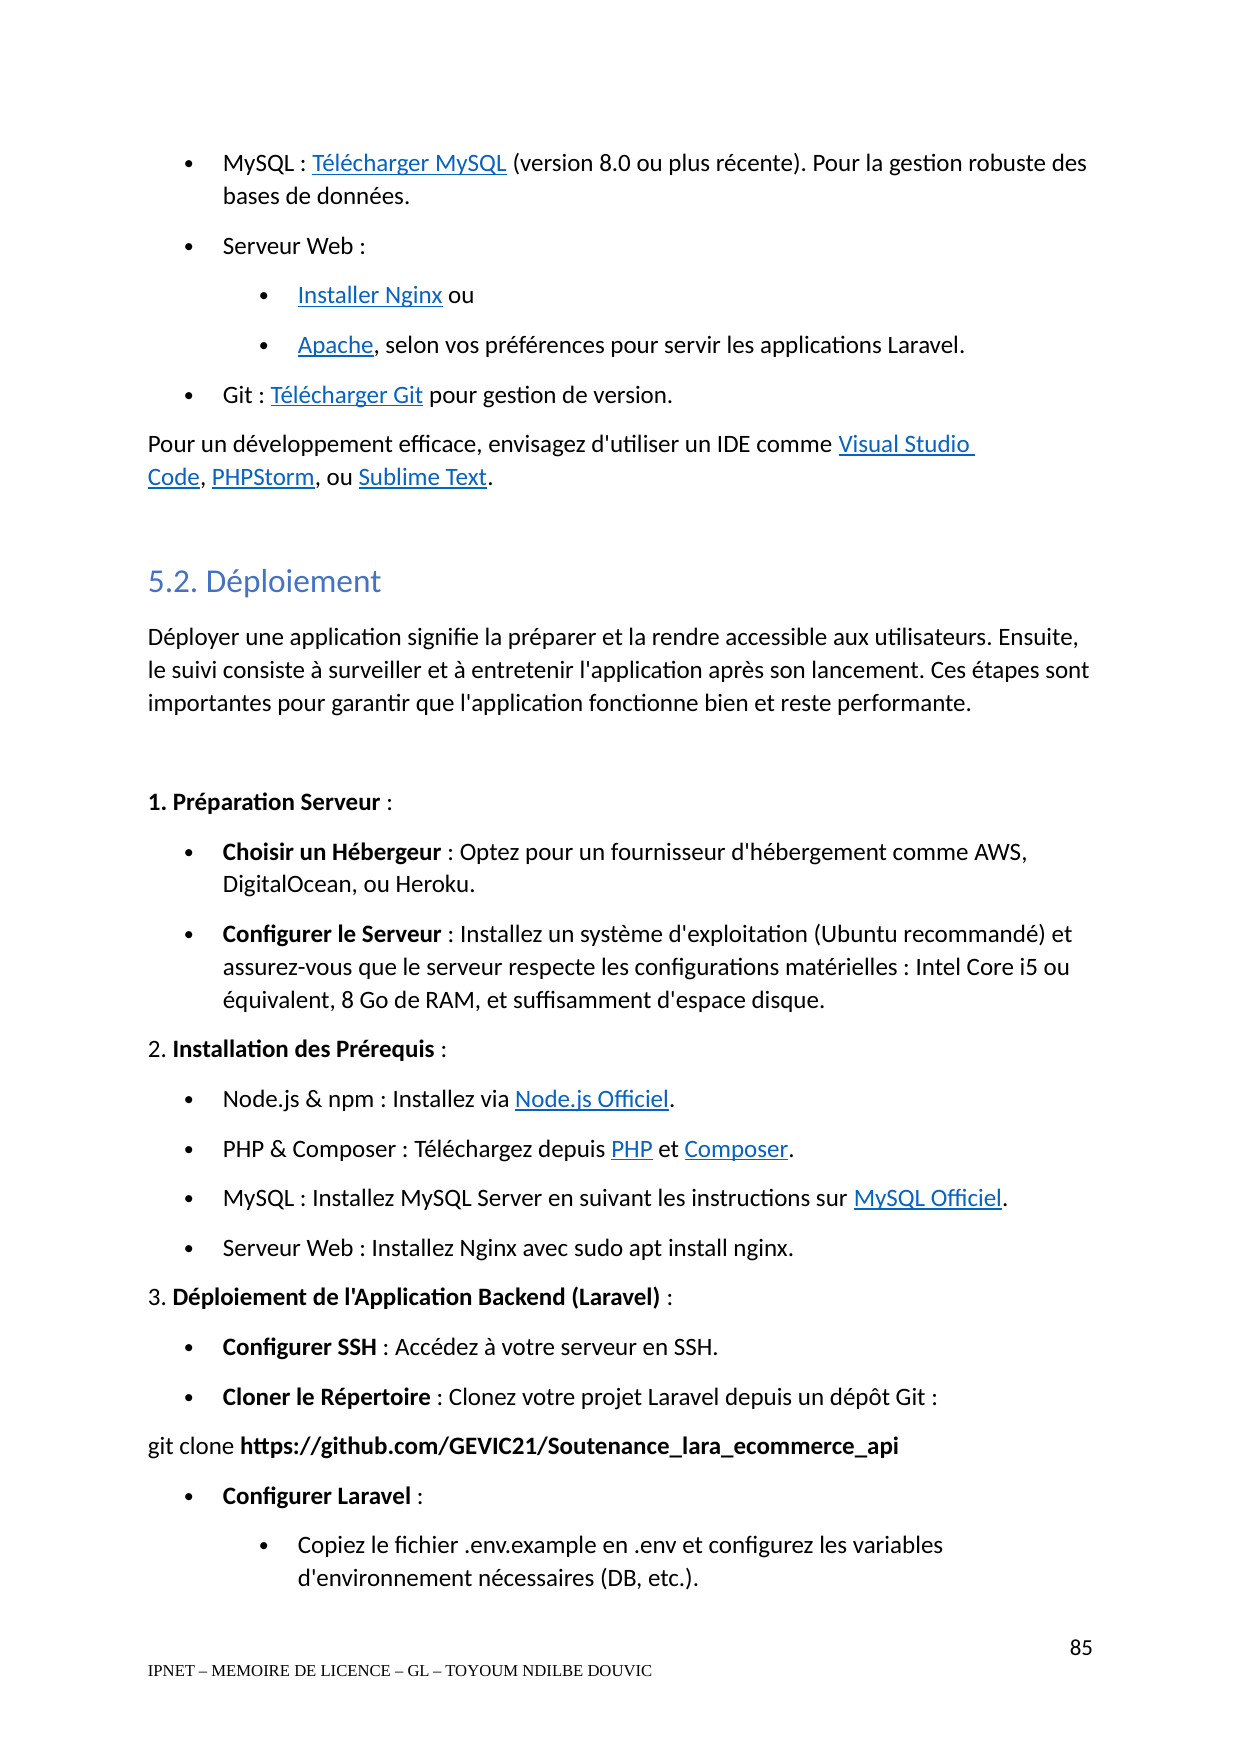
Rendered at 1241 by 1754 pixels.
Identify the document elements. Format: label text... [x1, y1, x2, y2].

list Serveur Web : [185, 230, 1093, 261]
list MySQL : Installez MySQL Server en suivant les instructions sur MySQL Officiel. [185, 1182, 1093, 1213]
list Configurer le Serveur : Installez un système d'exploitation (Ubuntu recommandé) et assurez-vous que le serveur respecte les configurations matérielles : Intel Core i5 ou équivalent, 8 Go de RAM, et suffisamment d'espace disque. [185, 918, 1093, 1014]
text 3. Déploiement de l'Application Backend (Laravel) : [148, 1282, 1093, 1312]
text git clone https://github.com/GEVIC21/Soutenance_lara_ecommerce_api [148, 1430, 1093, 1461]
text 1. Préparation Serveur : [148, 786, 1093, 817]
text 2. Installation des Prérequis : [148, 1034, 1093, 1064]
text Déployer une application signifie la préparer et la rendre accessible aux utilisateurs. Ensuite, le suivi consiste à surveiller et à entretenir l'application après son lancement. Ces étapes sont importantes pour garantir que l'application fonctionne bien et reste performante. [148, 621, 1093, 717]
text Pour un développement efficace, envisagez d'utiliser un IDE comme Visual Studio Code, PHPStorm, ou Sublime Text. [148, 428, 1093, 492]
list Configurer SSH : Accédez à votre serveur en SSH. [185, 1331, 1093, 1362]
list Apache, selon vos préférences pour servir les applications Laravel. [260, 329, 1093, 360]
list Node.js & npm : Installez via Node.js Officiel. [185, 1083, 1093, 1114]
list Git : Télécharger Git pour gestion de version. [185, 379, 1093, 409]
text 5.2. Déploiement [148, 561, 1093, 601]
list Serveur Web : Installez Nginx avec sudo apt install nginx. [185, 1232, 1093, 1262]
list PHP & Composer : Téléchargez depuis PHP et Composer. [185, 1133, 1093, 1163]
list MySQL : Télécharger MySQL (version 8.0 ou plus récente). Pour la gestion robuste des bases de données. [185, 148, 1093, 211]
list Cloner le Répertoire : Clonez votre projet Laravel depuis un dépôt Git : [185, 1381, 1093, 1411]
list Choisir un Hébergeur : Optez pour un fournisseur d'hébergement comme AWS, DigitalOcean, ou Heroku. [185, 836, 1093, 899]
list Copiez le fichier .env.example en .env et configurez les variables d'environnement nécessaires (DB, etc.). [260, 1529, 1093, 1593]
list Configurer Laravel : [185, 1480, 1093, 1510]
list Installer Nginx ou [260, 280, 1093, 310]
